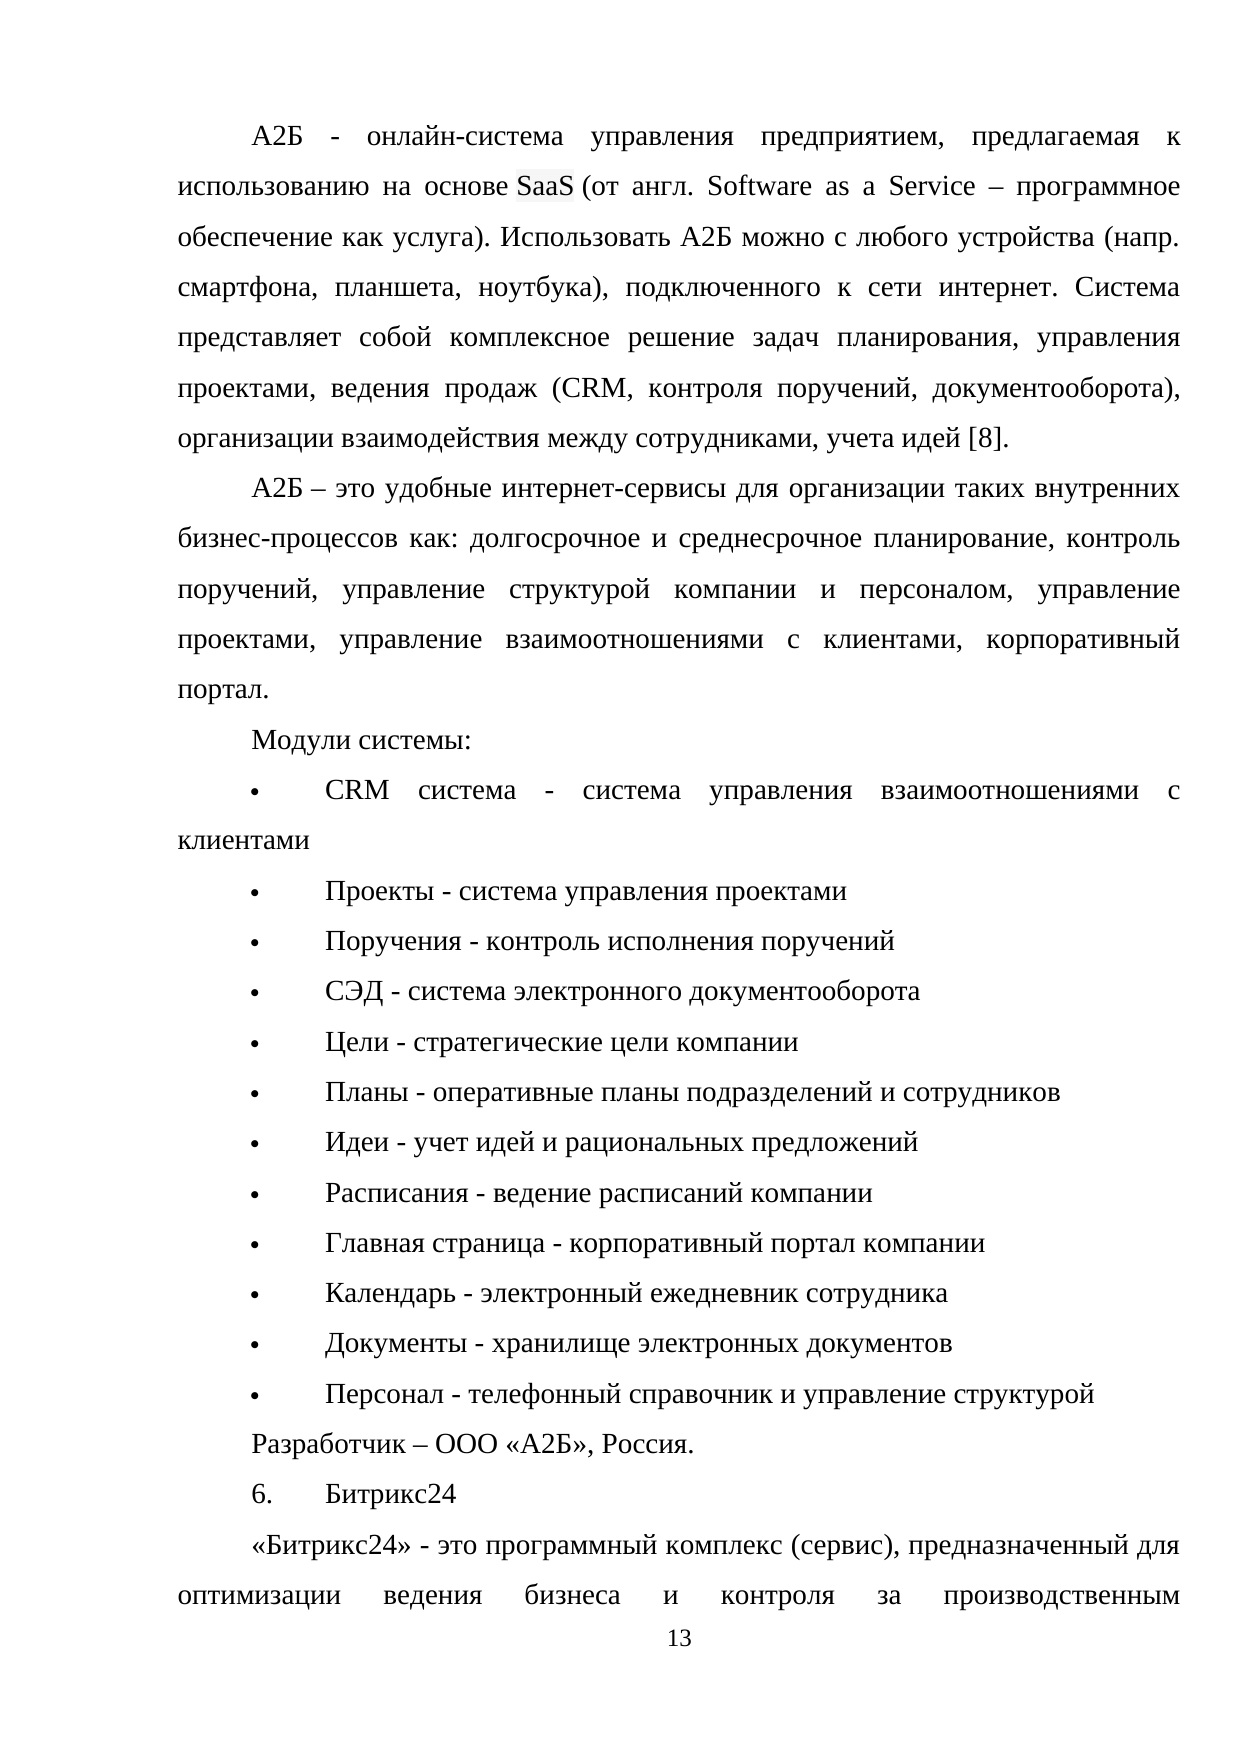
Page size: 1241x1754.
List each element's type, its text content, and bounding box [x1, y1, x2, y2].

list Планы - оперативные планы подразделений и сотрудников [177, 1074, 1181, 1108]
text А2Б – это удобные интернет-сервисы для организации таких внутренних бизнес-процессов как: долгосрочное и среднесрочное планирование, контроль поручений, управление структурой компании и персоналом, управление проектами, управление взаимоотношениями с клиентами, корпоративный портал. [177, 470, 1181, 705]
list Проекты - система управления проектами [177, 873, 1181, 906]
list СЭД - система электронного документооборота [177, 973, 1181, 1007]
list Поручения - контроль исполнения поручений [177, 923, 1181, 957]
text Модули системы: [177, 722, 1181, 755]
text А2Б - онлайн-система управления предприятием, предлагаемая к использованию на основе SaaS (от англ. Software as a Service – программное обеспечение как услуга). Использовать А2Б можно с любого устройства (напр. смартфона, планшета, ноутбука), подключенного к сети интернет. Система представляет собой комплексное решение задач планирования, управления проектами, ведения продаж (CRM, контроля поручений, документооборота), организации взаимодействия между сотрудниками, учета идей [8]. [177, 118, 1181, 453]
list Документы - хранилище электронных документов [177, 1326, 1181, 1359]
list Битрикс24 [177, 1477, 1181, 1510]
list Идеи - учет идей и рациональных предложений [177, 1124, 1181, 1158]
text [177, 1527, 1181, 1577]
list Персонал - телефонный справочник и управление структурой [177, 1376, 1181, 1409]
text Разработчик – ООО «А2Б», Россия. [177, 1426, 1181, 1460]
list Календарь - электронный ежедневник сотрудника [177, 1275, 1181, 1309]
list Расписания - ведение расписаний компании [177, 1175, 1181, 1208]
list Главная страница - корпоративный портал компании [177, 1225, 1181, 1258]
list Цели - стратегические цели компании [177, 1024, 1181, 1057]
list CRM система - система управления взаимоотношениями с клиентами [177, 772, 1181, 856]
